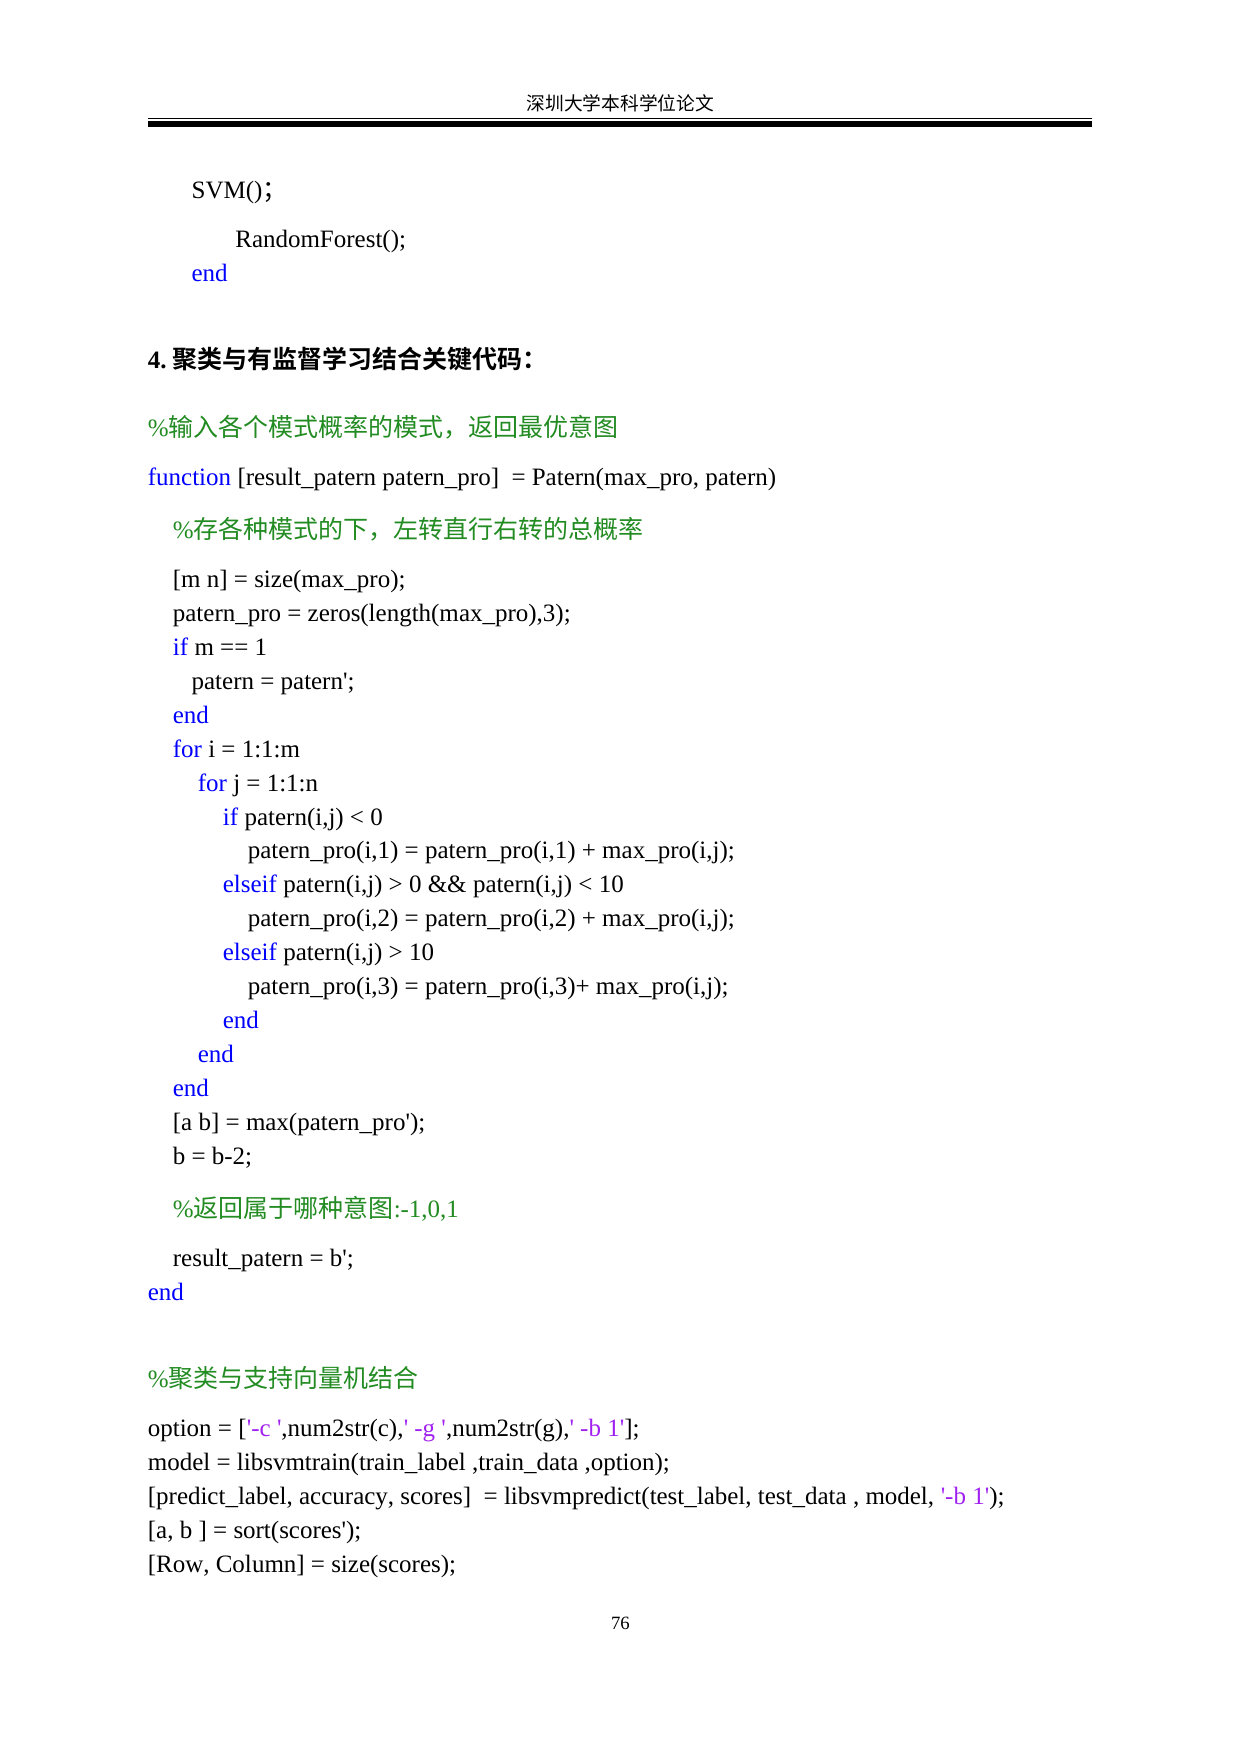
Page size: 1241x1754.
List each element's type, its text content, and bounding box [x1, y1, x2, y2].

text result_patern = b'; [148, 1241, 1092, 1274]
text if patern(i,j) < 0 [148, 799, 1092, 833]
text patern_pro(i,2) = patern_pro(i,2) + max_pro(i,j); [148, 901, 1092, 935]
text [m n] = size(max_pro); [148, 561, 1092, 595]
text end [148, 1003, 1092, 1037]
text option = ['-c ',num2str(c),' -g ',num2str(g),' -b 1']; [148, 1410, 1092, 1444]
text [a, b ] = sort(scores'); [148, 1512, 1092, 1546]
text patern_pro(i,3) = patern_pro(i,3)+ max_pro(i,j); [148, 969, 1092, 1003]
text patern = patern'; [148, 663, 1092, 697]
text patern_pro = zeros(length(max_pro),3); [148, 595, 1092, 629]
text 4. 聚类与有监督学习结合关键代码： [148, 324, 1092, 392]
text b = b-2; [148, 1139, 1092, 1173]
text RandomForest(); [148, 222, 1092, 256]
text end [148, 1037, 1092, 1071]
text end [148, 1274, 1092, 1308]
text SVM()； [148, 154, 1092, 222]
text elseif patern(i,j) > 10 [148, 935, 1092, 969]
text %存各种模式的下，左转直行右转的总概率 [148, 493, 1092, 561]
text [a b] = max(patern_pro'); [148, 1105, 1092, 1139]
text function [result_patern patern_pro] = Patern(max_pro, patern) [148, 459, 1092, 493]
text end [148, 1071, 1092, 1105]
text end [148, 697, 1092, 731]
text for i = 1:1:m [148, 731, 1092, 765]
text %聚类与支持向量机结合 [148, 1342, 1092, 1410]
text patern_pro(i,1) = patern_pro(i,1) + max_pro(i,j); [148, 833, 1092, 867]
text [predict_label, accuracy, scores] = libsvmpredict(test_label, test_data , model, '-b 1'); [148, 1478, 1092, 1512]
text %输入各个模式概率的模式，返回最优意图 [148, 392, 1092, 459]
text end [191, 256, 1092, 290]
text for j = 1:1:n [148, 765, 1092, 799]
text if m == 1 [148, 629, 1092, 663]
text elseif patern(i,j) > 0 && patern(i,j) < 10 [148, 867, 1092, 901]
text model = libsvmtrain(train_label ,train_data ,option); [148, 1444, 1092, 1478]
text [Row, Column] = size(scores); [148, 1546, 1092, 1580]
text %返回属于哪种意图:-1,0,1 [148, 1173, 1092, 1241]
